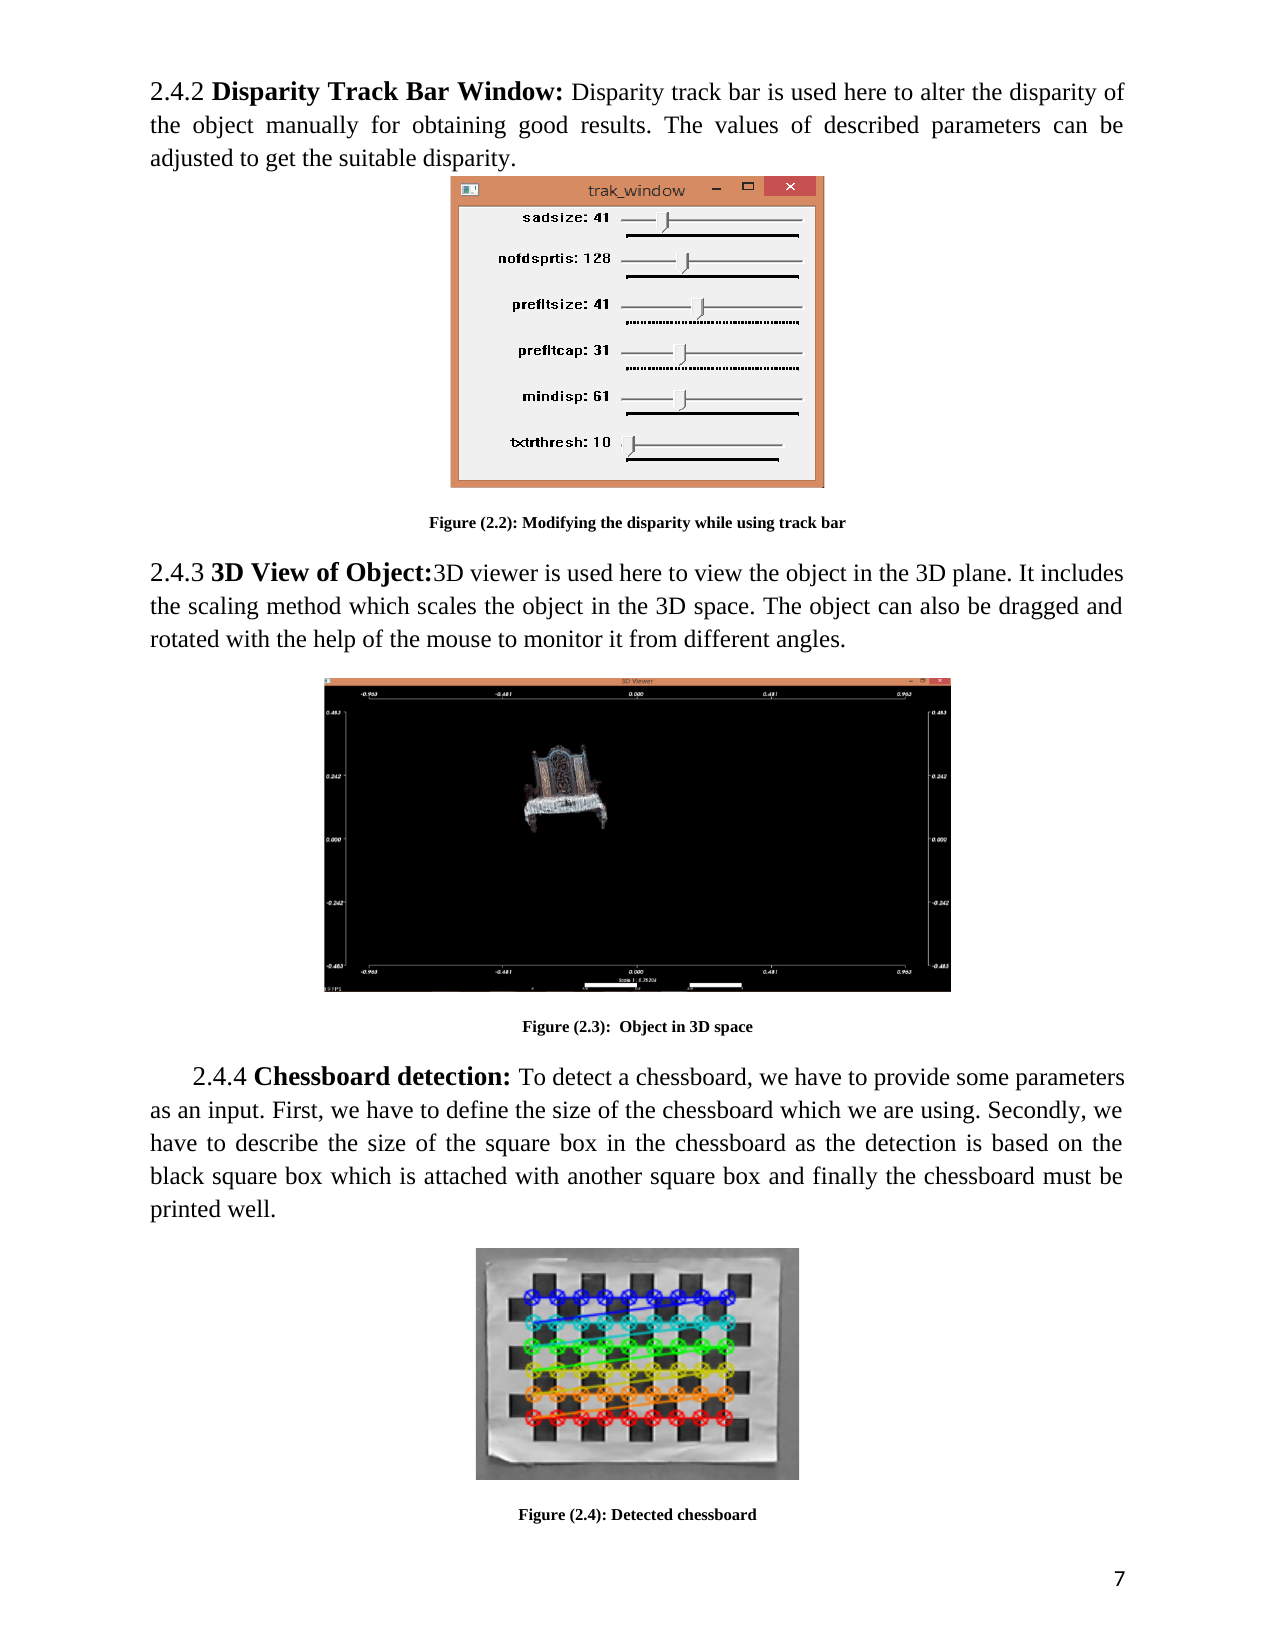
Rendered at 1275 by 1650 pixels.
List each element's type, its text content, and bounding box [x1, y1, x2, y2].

text 2.4.2 Disparity Track Bar Window: Disparity track bar is used here to alter the disparity of the object manually for obtaining good results. The values of described parameters can be adjusted to get the suitable disparity. [150, 75, 1125, 172]
text 2.4.4 Chessboard detection: To detect a chessboard, we have to provide some parameters as an input. First, we have to define the size of the chessboard which we are using. Secondly, we have to describe the size of the square box in the chessboard as the detection is based on the black square box which is attached with another square box and finally the chessboard must be printed well. [150, 1060, 1125, 1223]
text Figure (2.4): Detected chessboard [150, 1505, 1125, 1524]
picture [475, 1248, 800, 1480]
picture [450, 176, 825, 488]
text Figure (2.2): Modifying the disparity while using track bar [150, 513, 1125, 532]
text Figure (2.3): Object in 3D space [150, 1017, 1125, 1036]
picture [324, 678, 951, 992]
text 2.4.3 3D View of Object:3D viewer is used here to view the object in the 3D plane. It includes the scaling method which scales the object in the 3D space. The object can also be dragged and rotated with the help of the mouse to monitor it from different angles. [150, 556, 1125, 653]
